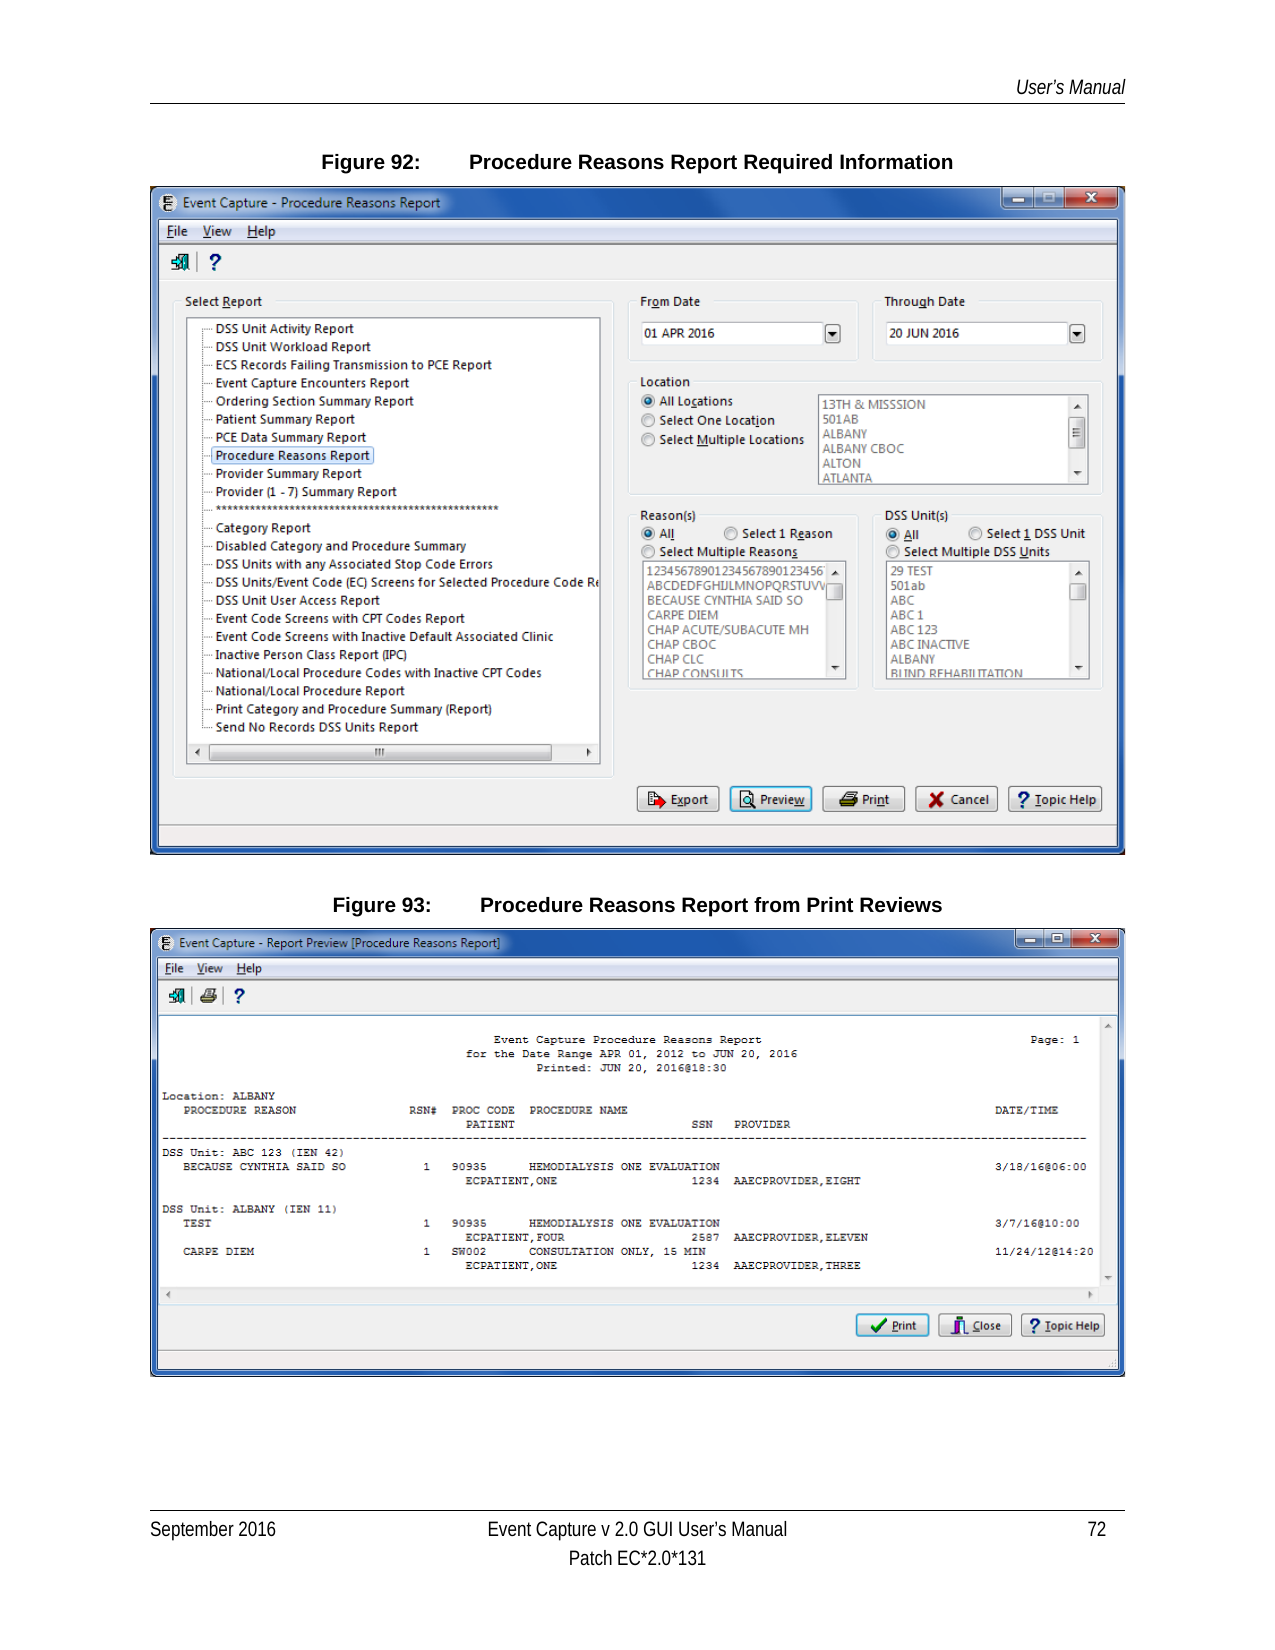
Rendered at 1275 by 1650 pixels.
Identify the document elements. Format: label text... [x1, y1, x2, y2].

picture [150, 186, 1125, 855]
text Procedure Reasons Report Required Information [150, 150, 1125, 174]
text Procedure Reasons Report from Print Reviews [150, 892, 1125, 916]
picture [150, 928, 1125, 1377]
